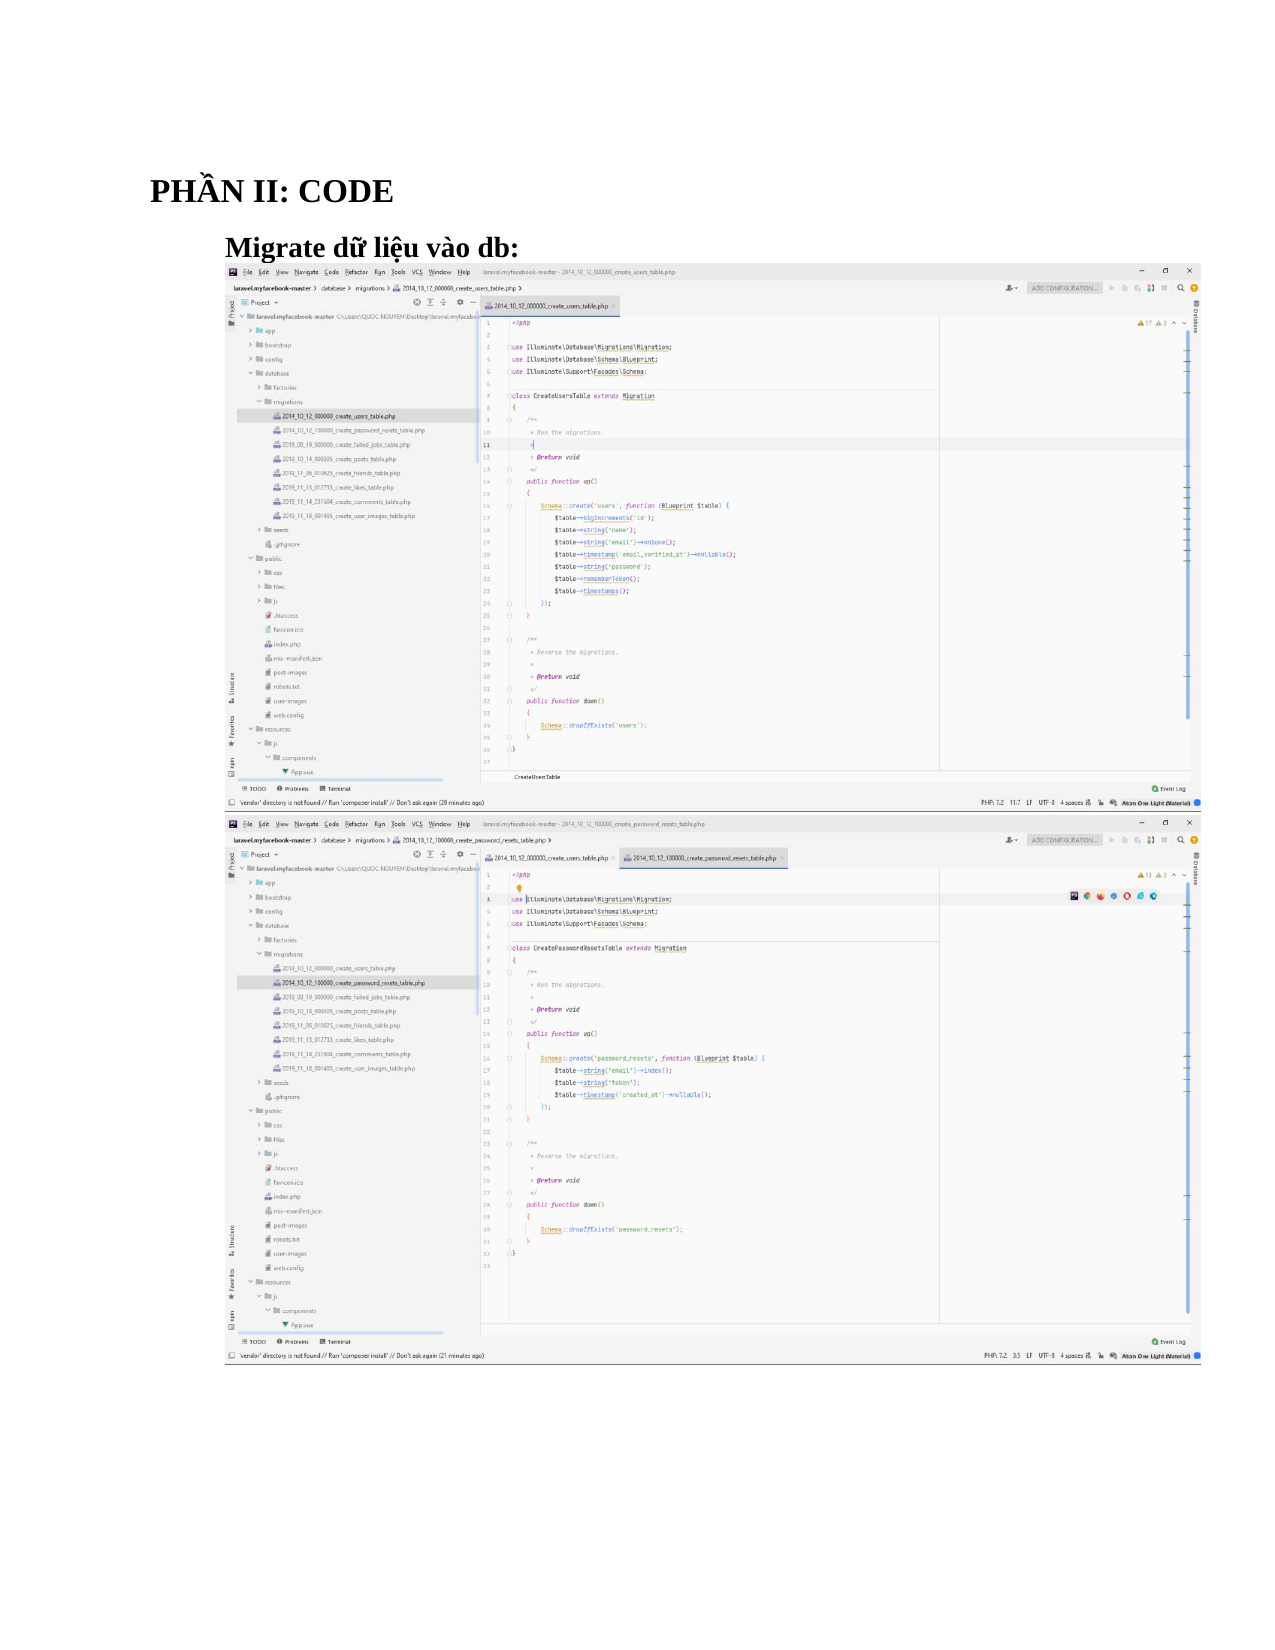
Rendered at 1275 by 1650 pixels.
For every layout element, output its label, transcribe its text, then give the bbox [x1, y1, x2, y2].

picture [225, 263, 1201, 812]
text PHẦN II: CODE [150, 171, 1212, 209]
picture [225, 815, 1201, 1365]
